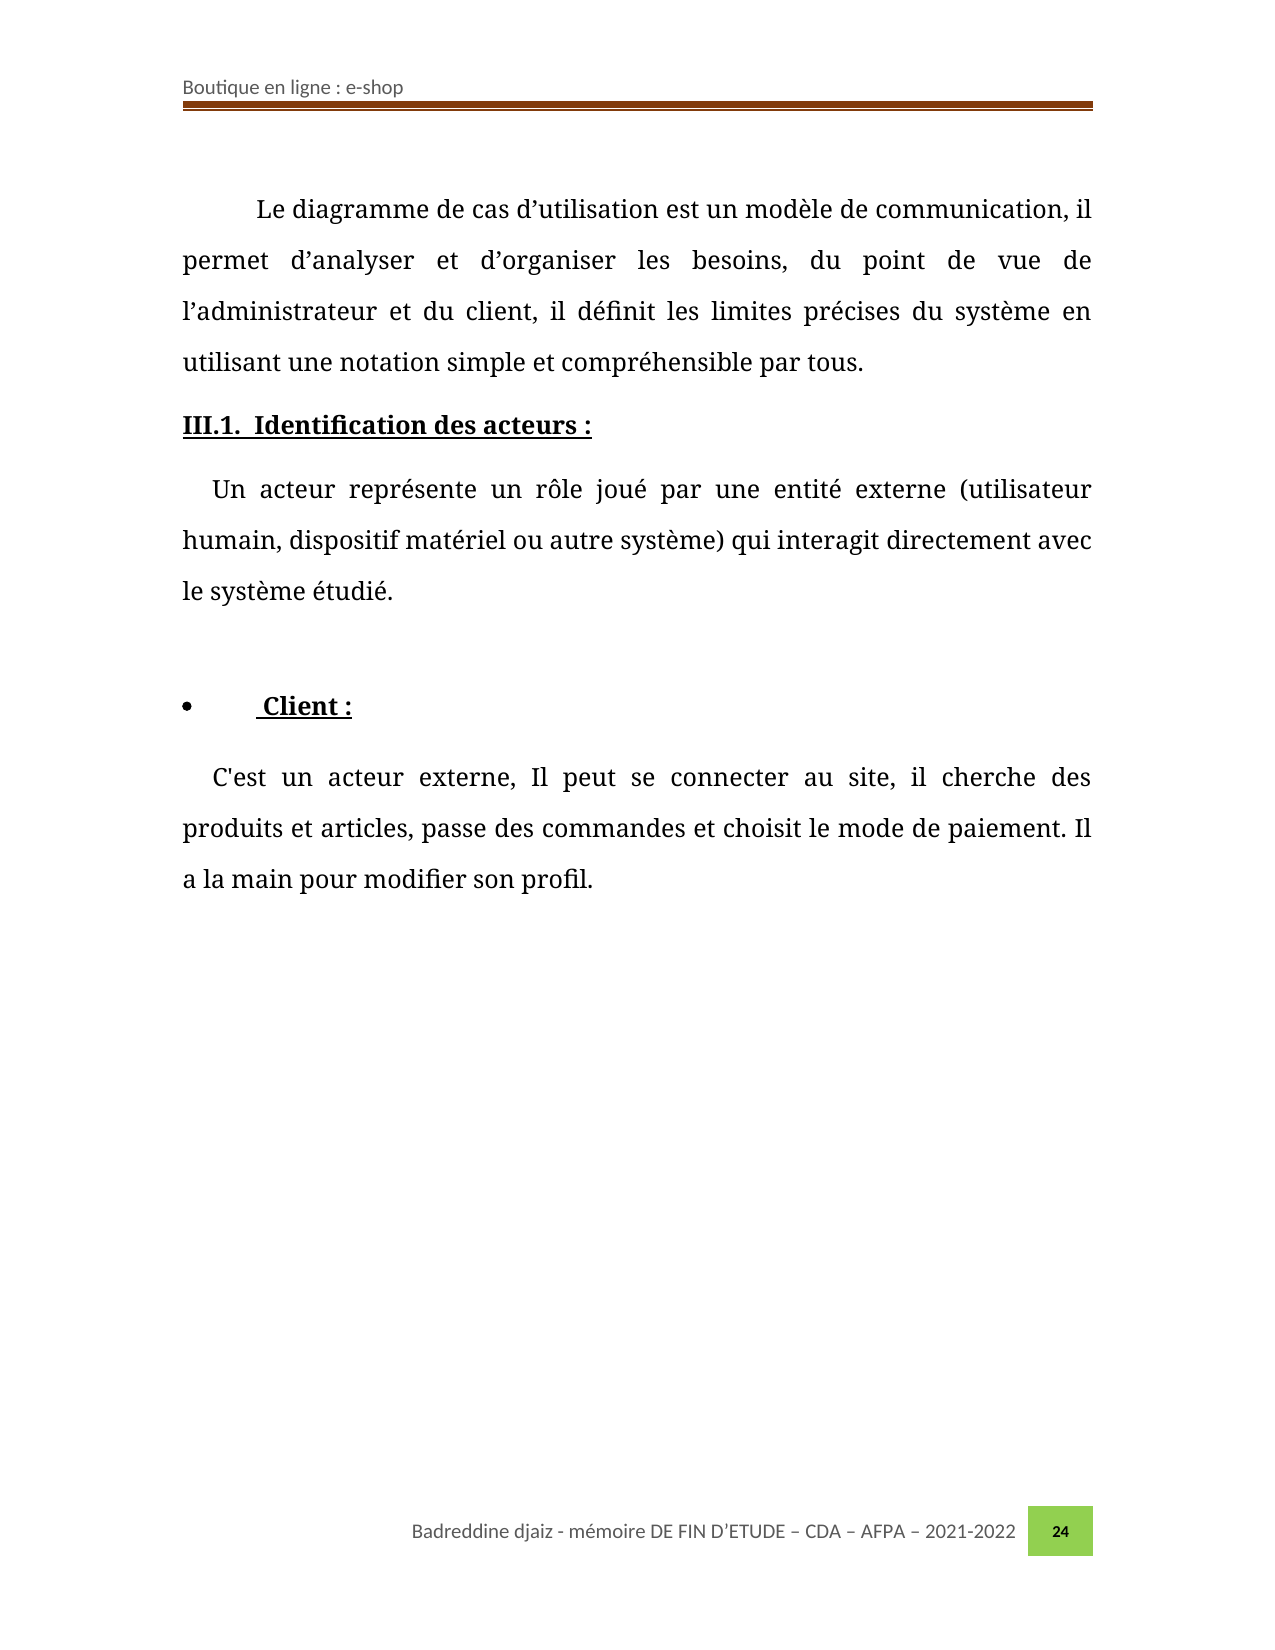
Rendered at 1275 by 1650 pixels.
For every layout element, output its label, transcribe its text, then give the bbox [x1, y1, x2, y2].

text Un acteur représente un rôle joué par une entité externe (utilisateur humain, dispositif matériel ou autre système) qui interagit directement avec le système étudié. [182, 471, 1093, 608]
text Le diagramme de cas d’utilisation est un modèle de communication, il permet d’analyser et d’organiser les besoins, du point de vue de l’administrateur et du client, il définit les limites précises du système en utilisant une notation simple et compréhensible par tous. [182, 191, 1093, 378]
text C'est un acteur externe, Il peut se connecter au site, il cherche des produits et articles, passe des commandes et choisit le mode de paiement. Il a la main pour modifier son profil. [182, 760, 1093, 896]
text III.1. Identification des acteurs : [182, 408, 1093, 442]
list Client : [182, 688, 1093, 722]
